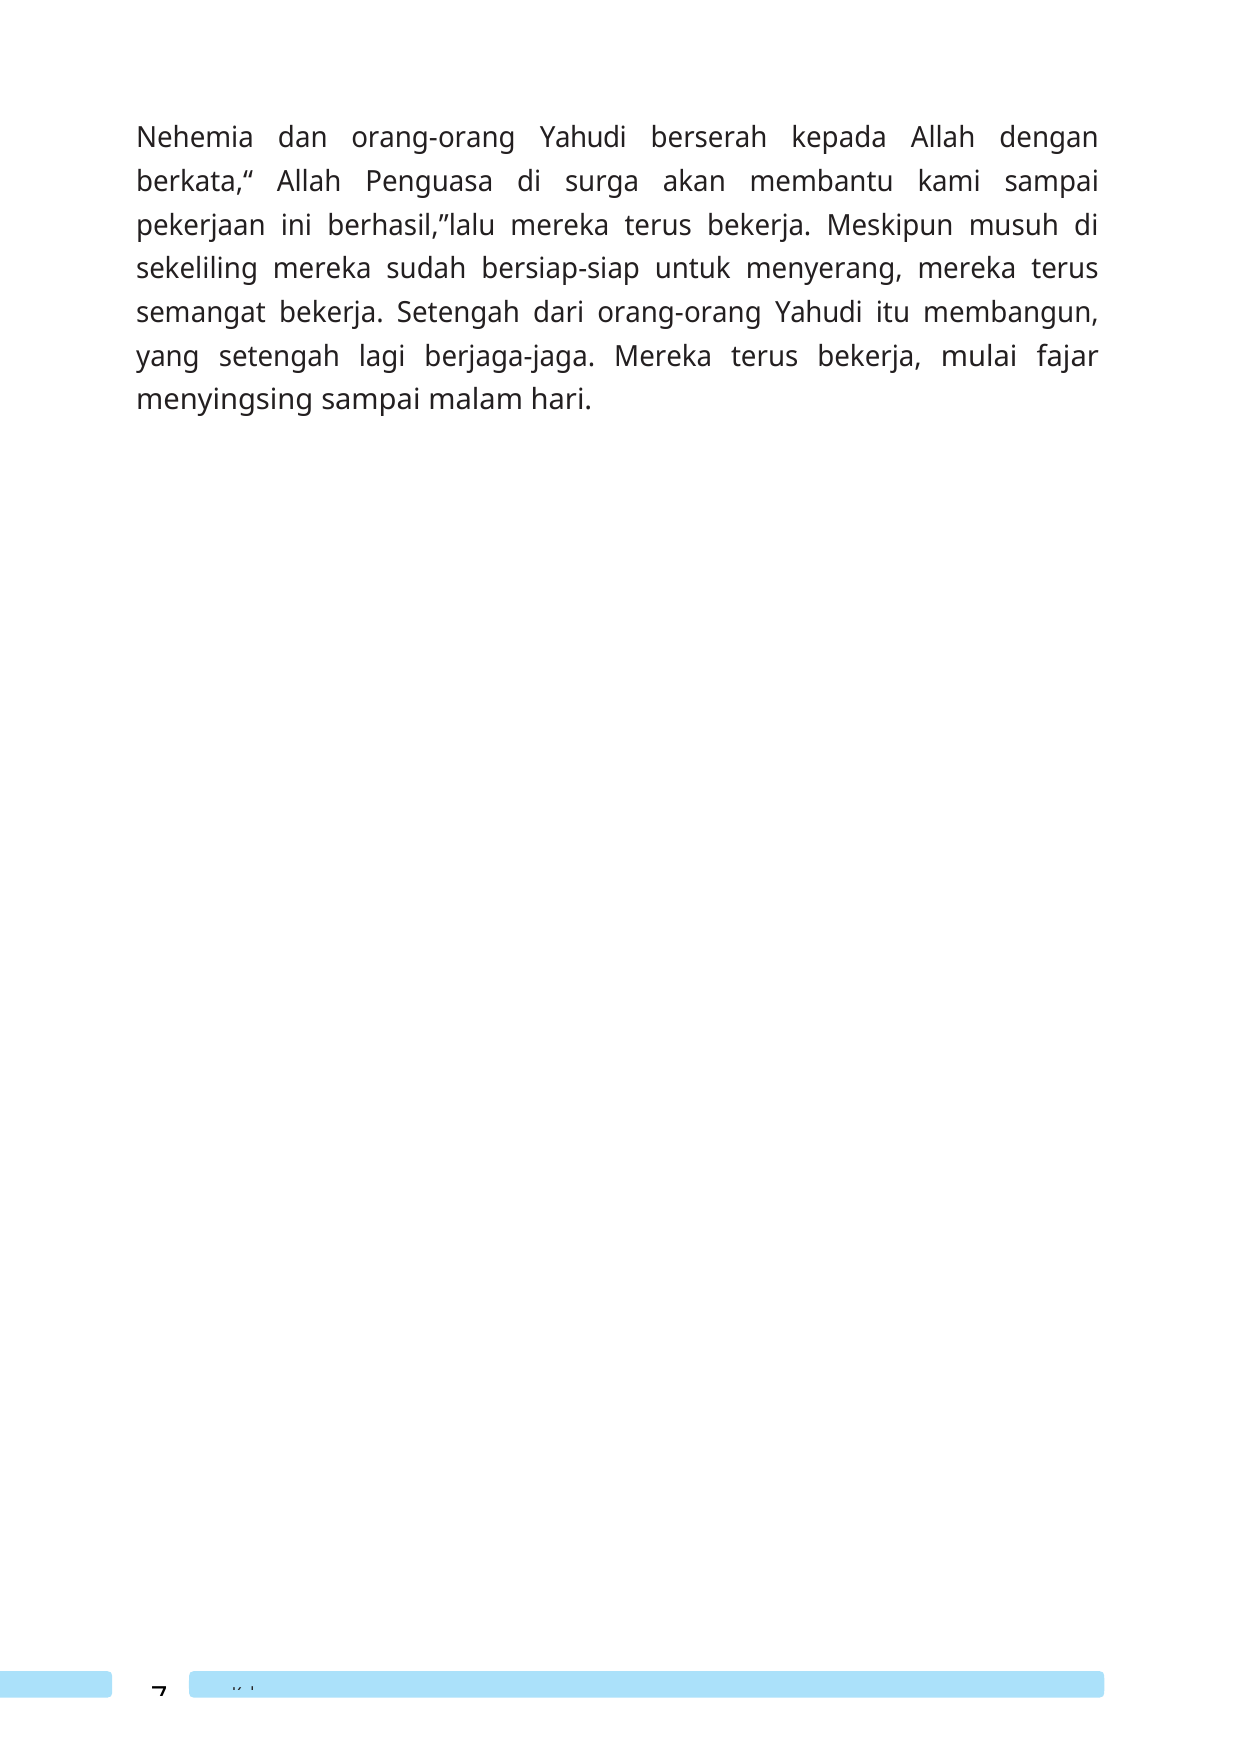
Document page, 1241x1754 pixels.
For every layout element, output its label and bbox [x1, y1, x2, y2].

text [136, 117, 1099, 418]
